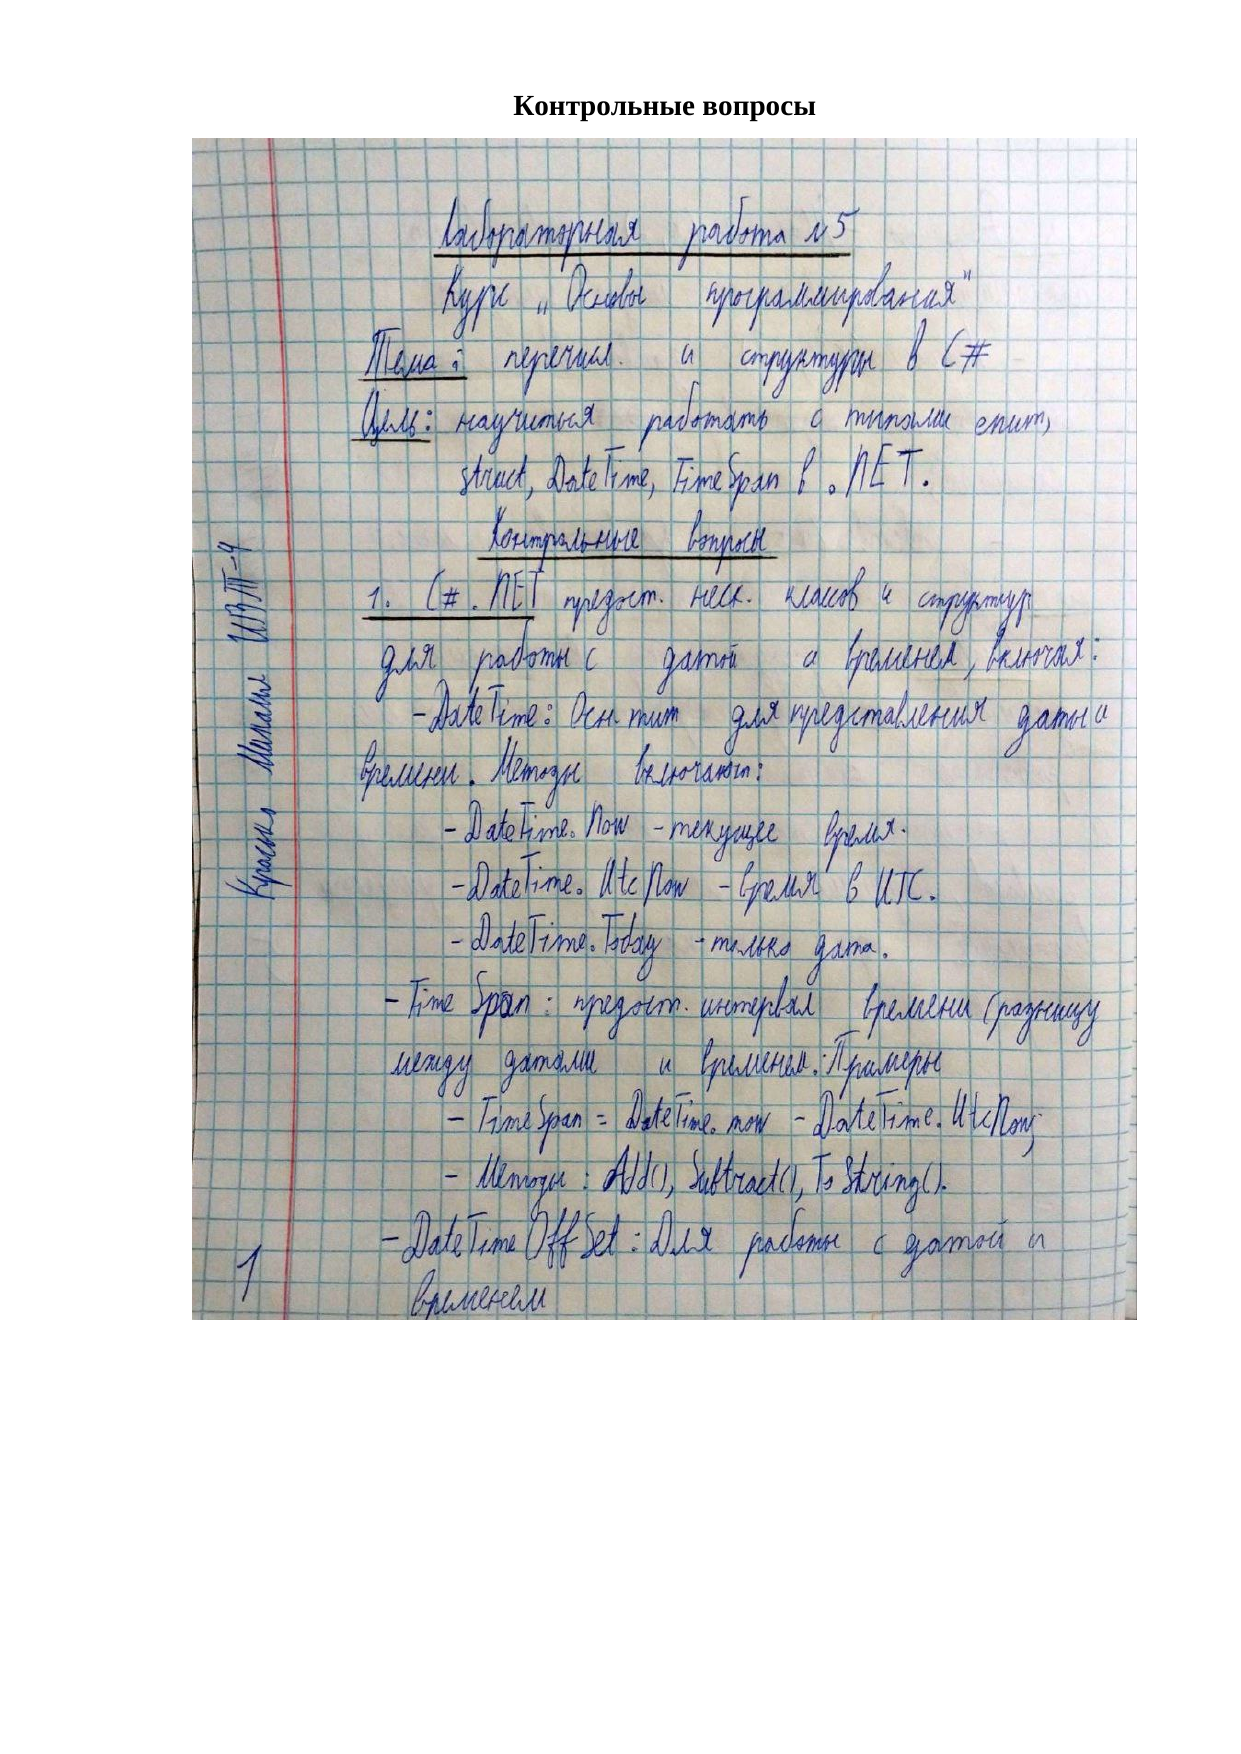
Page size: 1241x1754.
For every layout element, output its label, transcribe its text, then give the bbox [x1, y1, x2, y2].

picture [192, 138, 1137, 1320]
text Контрольные вопросы [148, 88, 1181, 122]
